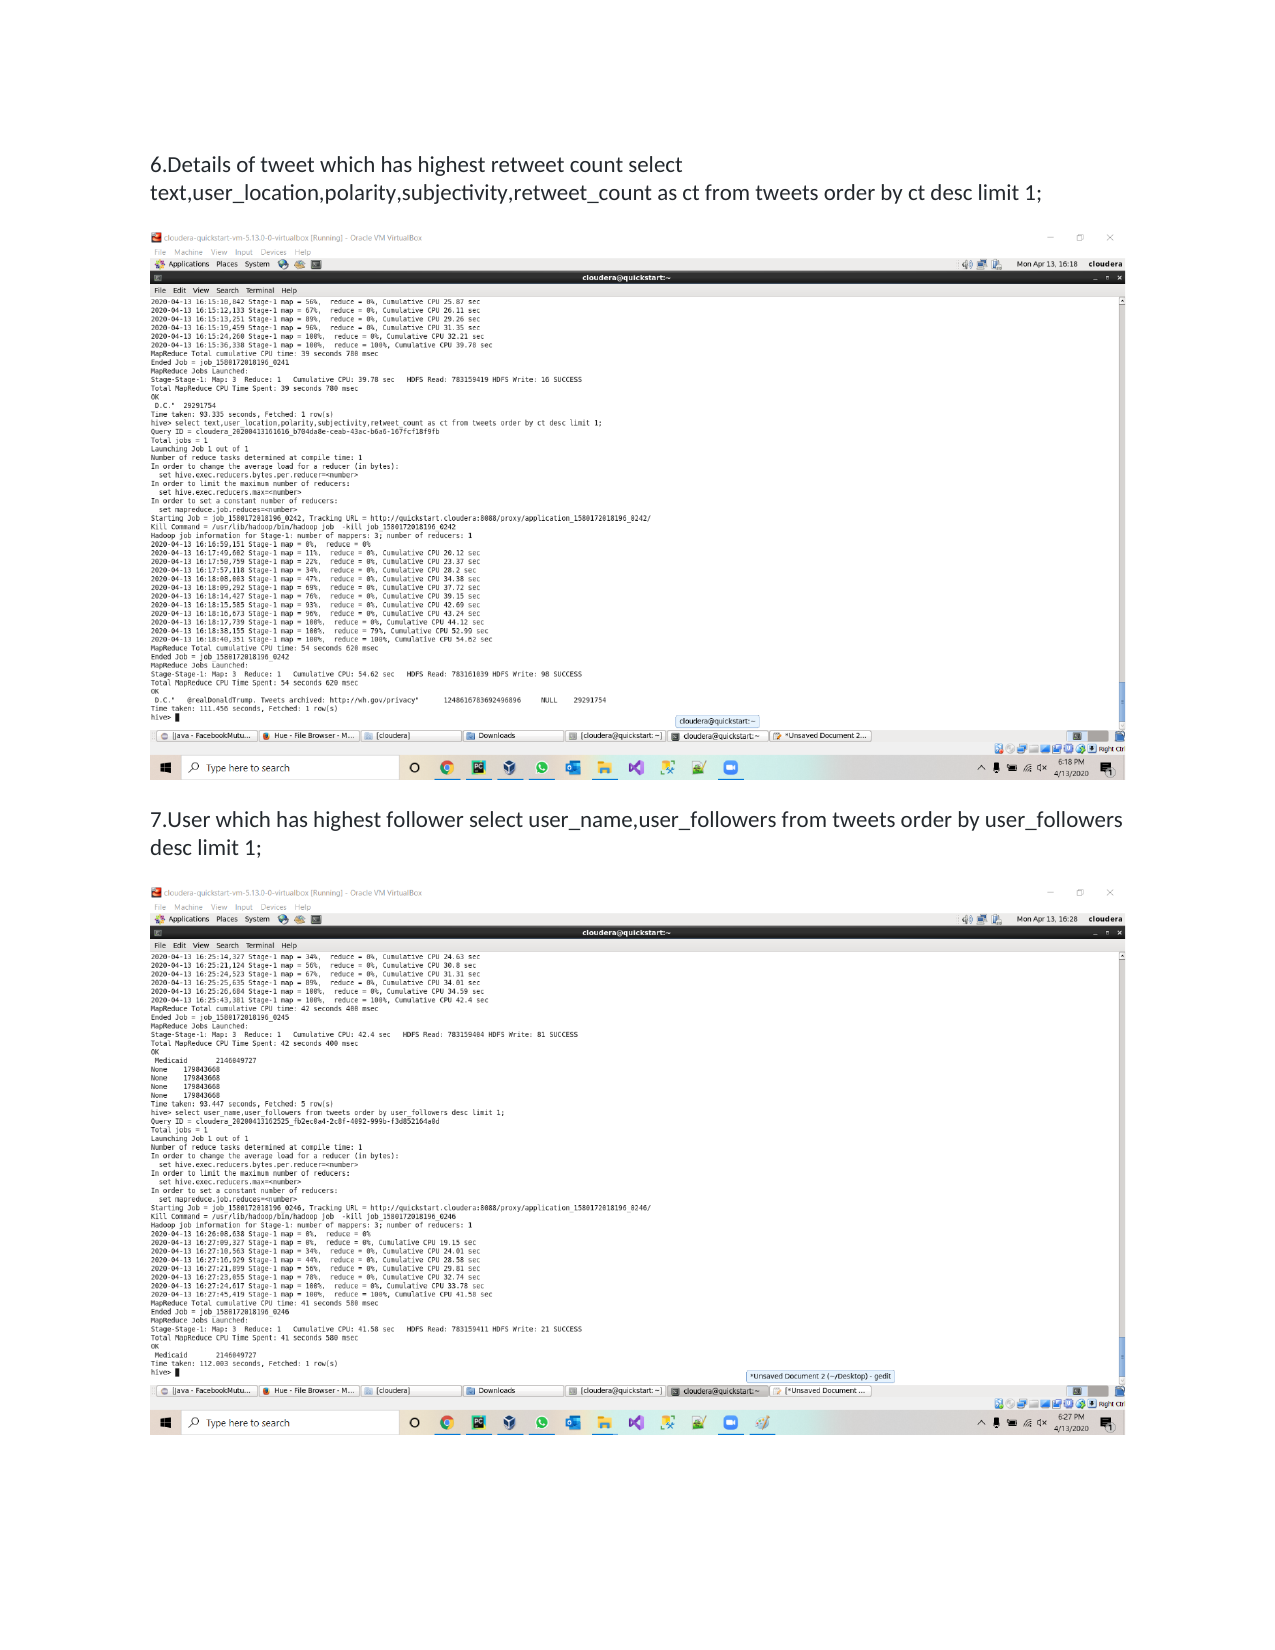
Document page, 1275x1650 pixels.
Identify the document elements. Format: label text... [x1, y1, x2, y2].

picture [150, 885, 1125, 1435]
text 6.Details of tweet which has highest retweet count select text,user_location,polarity,subjectivity,retweet_count as ct from tweets order by ct desc limit 1; [150, 150, 1125, 206]
text 7.User which has highest follower select user_name,user_followers from tweets order by user_followers desc limit 1; [150, 805, 1125, 861]
picture [150, 231, 1125, 780]
